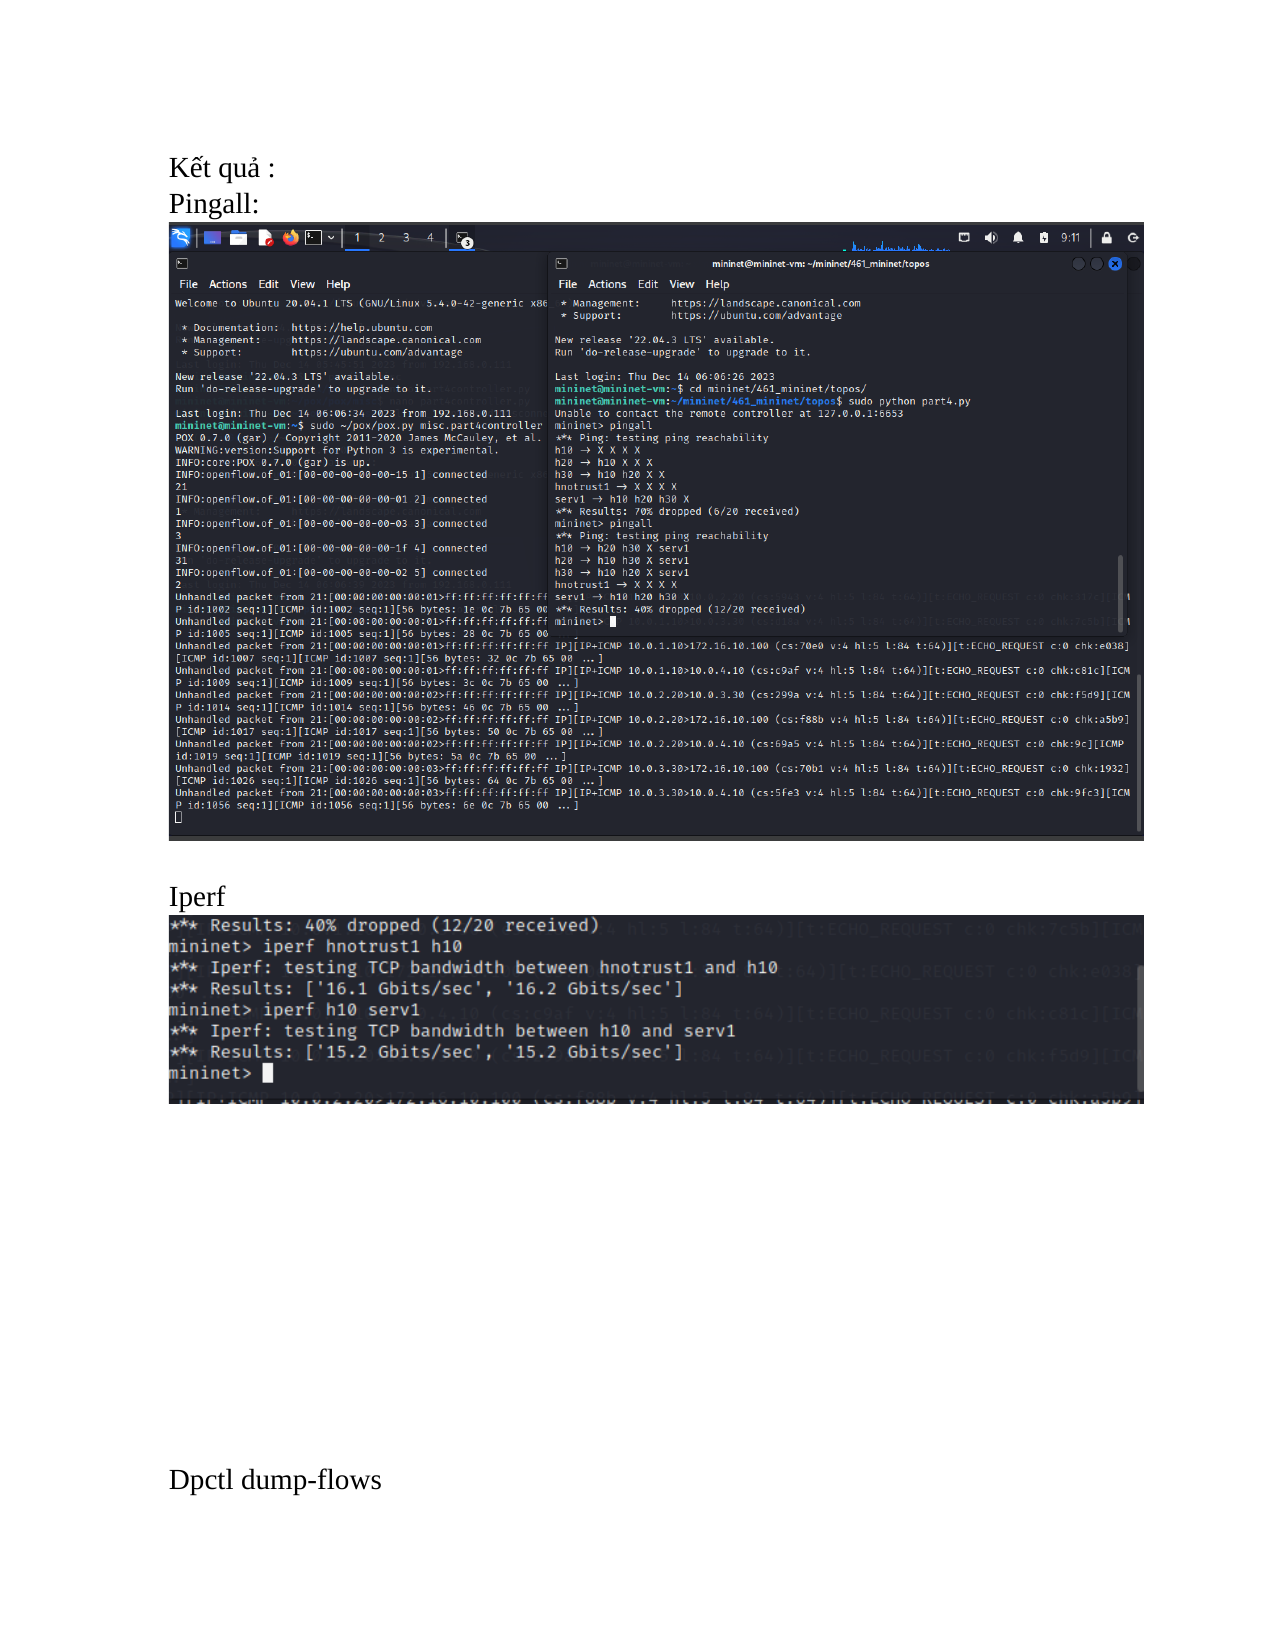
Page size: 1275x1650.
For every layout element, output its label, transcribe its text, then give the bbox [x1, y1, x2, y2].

list Dpctl dump-flows [169, 1462, 1125, 1495]
picture [168, 222, 1144, 841]
list Pingall: [169, 186, 1125, 220]
list Iperf [169, 879, 1125, 912]
list Kết quả : [169, 150, 1125, 183]
picture [168, 915, 1144, 1104]
